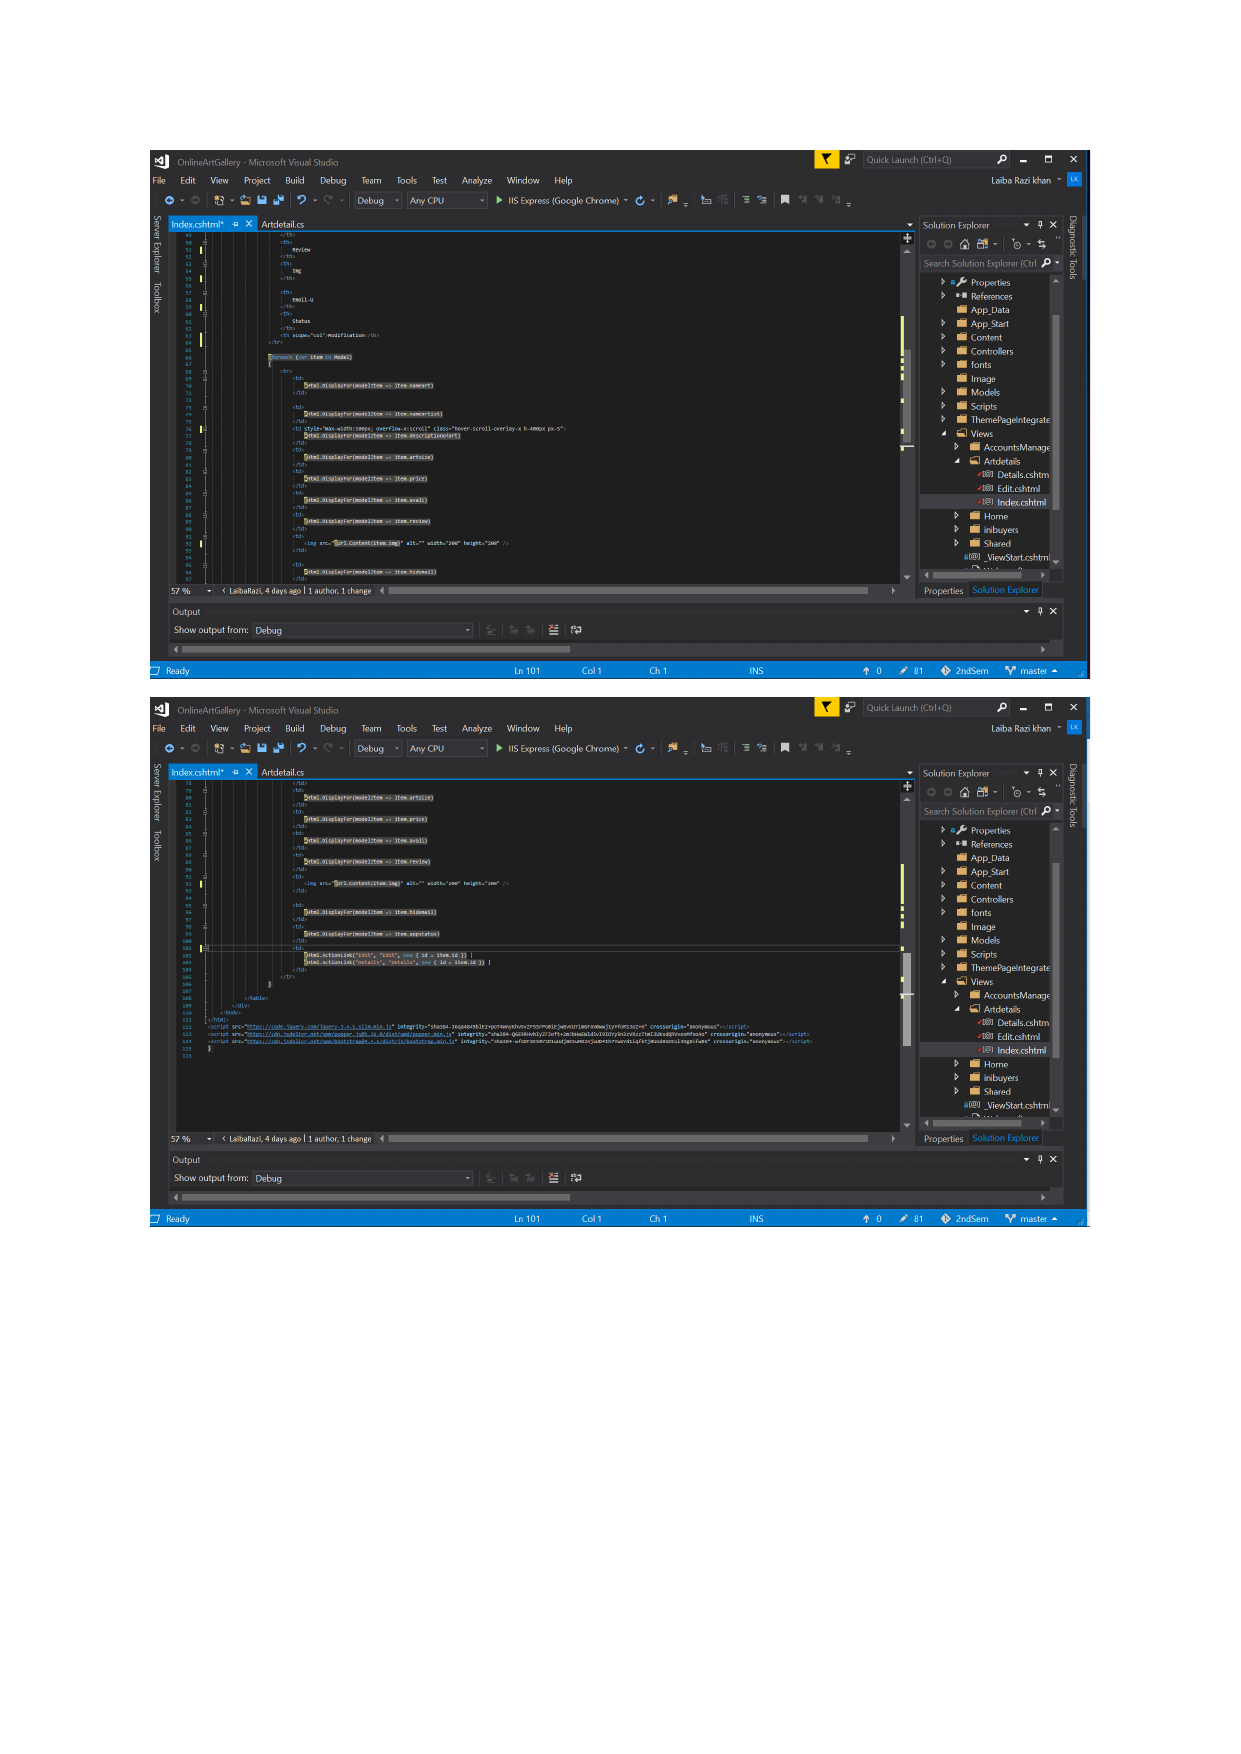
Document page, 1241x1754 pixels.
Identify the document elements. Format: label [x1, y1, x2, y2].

picture [150, 150, 1091, 679]
picture [150, 697, 1091, 1227]
